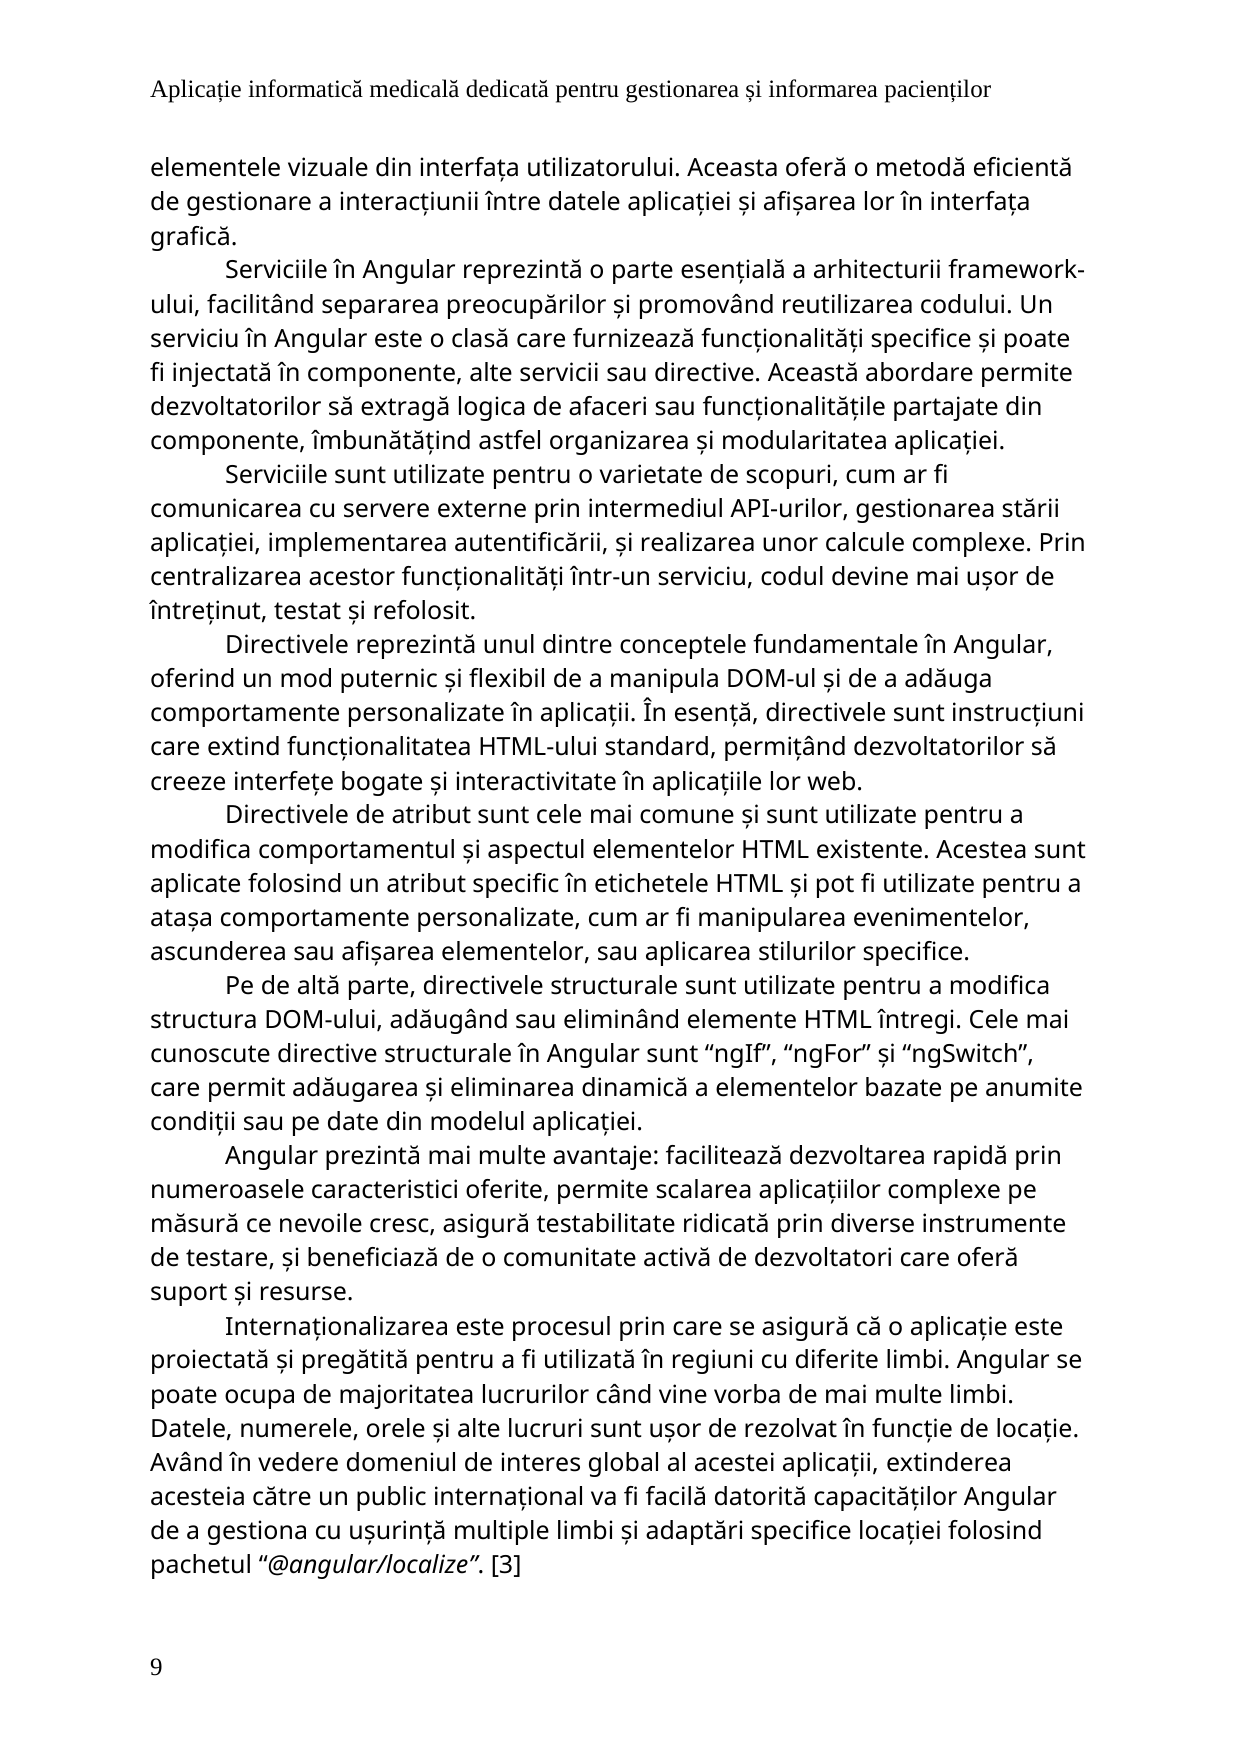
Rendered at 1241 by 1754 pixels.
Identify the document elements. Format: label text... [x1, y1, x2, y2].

text Internaționalizarea este procesul prin care se asigură că o aplicație este proiectată și pregătită pentru a fi utilizată în regiuni cu diferite limbi. Angular se poate ocupa de majoritatea lucrurilor când vine vorba de mai multe limbi. Datele, numerele, orele și alte lucruri sunt ușor de rezolvat în funcție de locație. Având în vedere domeniul de interes global al acestei aplicații, extinderea acesteia către un public internațional va fi facilă datorită capacităților Angular de a gestiona cu ușurință multiple limbi și adaptări specifice locației folosind pachetul “@angular/localize”. [150, 1308, 1090, 1581]
text Serviciile sunt utilizate pentru o varietate de scopuri, cum ar fi comunicarea cu servere externe prin intermediul API-urilor, gestionarea stării aplicației, implementarea autentificării, și realizarea unor calcule complexe. Prin centralizarea acestor funcționalități într-un serviciu, codul devine mai ușor de întreținut, testat și refolosit. [150, 457, 1090, 627]
text Pe de altă parte, directivele structurale sunt utilizate pentru a modifica structura DOM-ului, adăugând sau eliminând elemente HTML întregi. Cele mai cunoscute directive structurale în Angular sunt “ngIf”, “ngFor” și “ngSwitch”, care permit adăugarea și eliminarea dinamică a elementelor bazate pe anumite condiții sau pe date din modelul aplicației. [150, 967, 1090, 1138]
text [150, 150, 1090, 252]
text Angular prezintă mai multe avantaje: facilitează dezvoltarea rapidă prin numeroasele caracteristici oferite, permite scalarea aplicațiilor complexe pe măsură ce nevoile cresc, asigură testabilitate ridicată prin diverse instrumente de testare, și beneficiază de o comunitate activă de dezvoltatori care oferă suport și resurse. [150, 1138, 1090, 1308]
text Serviciile în Angular reprezintă o parte esențială a arhitecturii framework-ului, facilitând separarea preocupărilor și promovând reutilizarea codului. Un serviciu în Angular este o clasă care furnizează funcționalități specifice și poate fi injectată în componente, alte servicii sau directive. Această abordare permite dezvoltatorilor să extragă logica de afaceri sau funcționalitățile partajate din componente, îmbunătățind astfel organizarea și modularitatea aplicației. [150, 252, 1090, 457]
text Directivele reprezintă unul dintre conceptele fundamentale în Angular, oferind un mod puternic și flexibil de a manipula DOM-ul și de a adăuga comportamente personalizate în aplicații. În esență, directivele sunt instrucțiuni care extind funcționalitatea HTML-ului standard, permițând dezvoltatorilor să creeze interfețe bogate și interactivitate în aplicațiile lor web. [150, 627, 1090, 797]
text Directivele de atribut sunt cele mai comune și sunt utilizate pentru a modifica comportamentul și aspectul elementelor HTML existente. Acestea sunt aplicate folosind un atribut specific în etichetele HTML și pot fi utilizate pentru a atașa comportamente personalizate, cum ar fi manipularea evenimentelor, ascunderea sau afișarea elementelor, sau aplicarea stilurilor specifice. [150, 797, 1090, 967]
